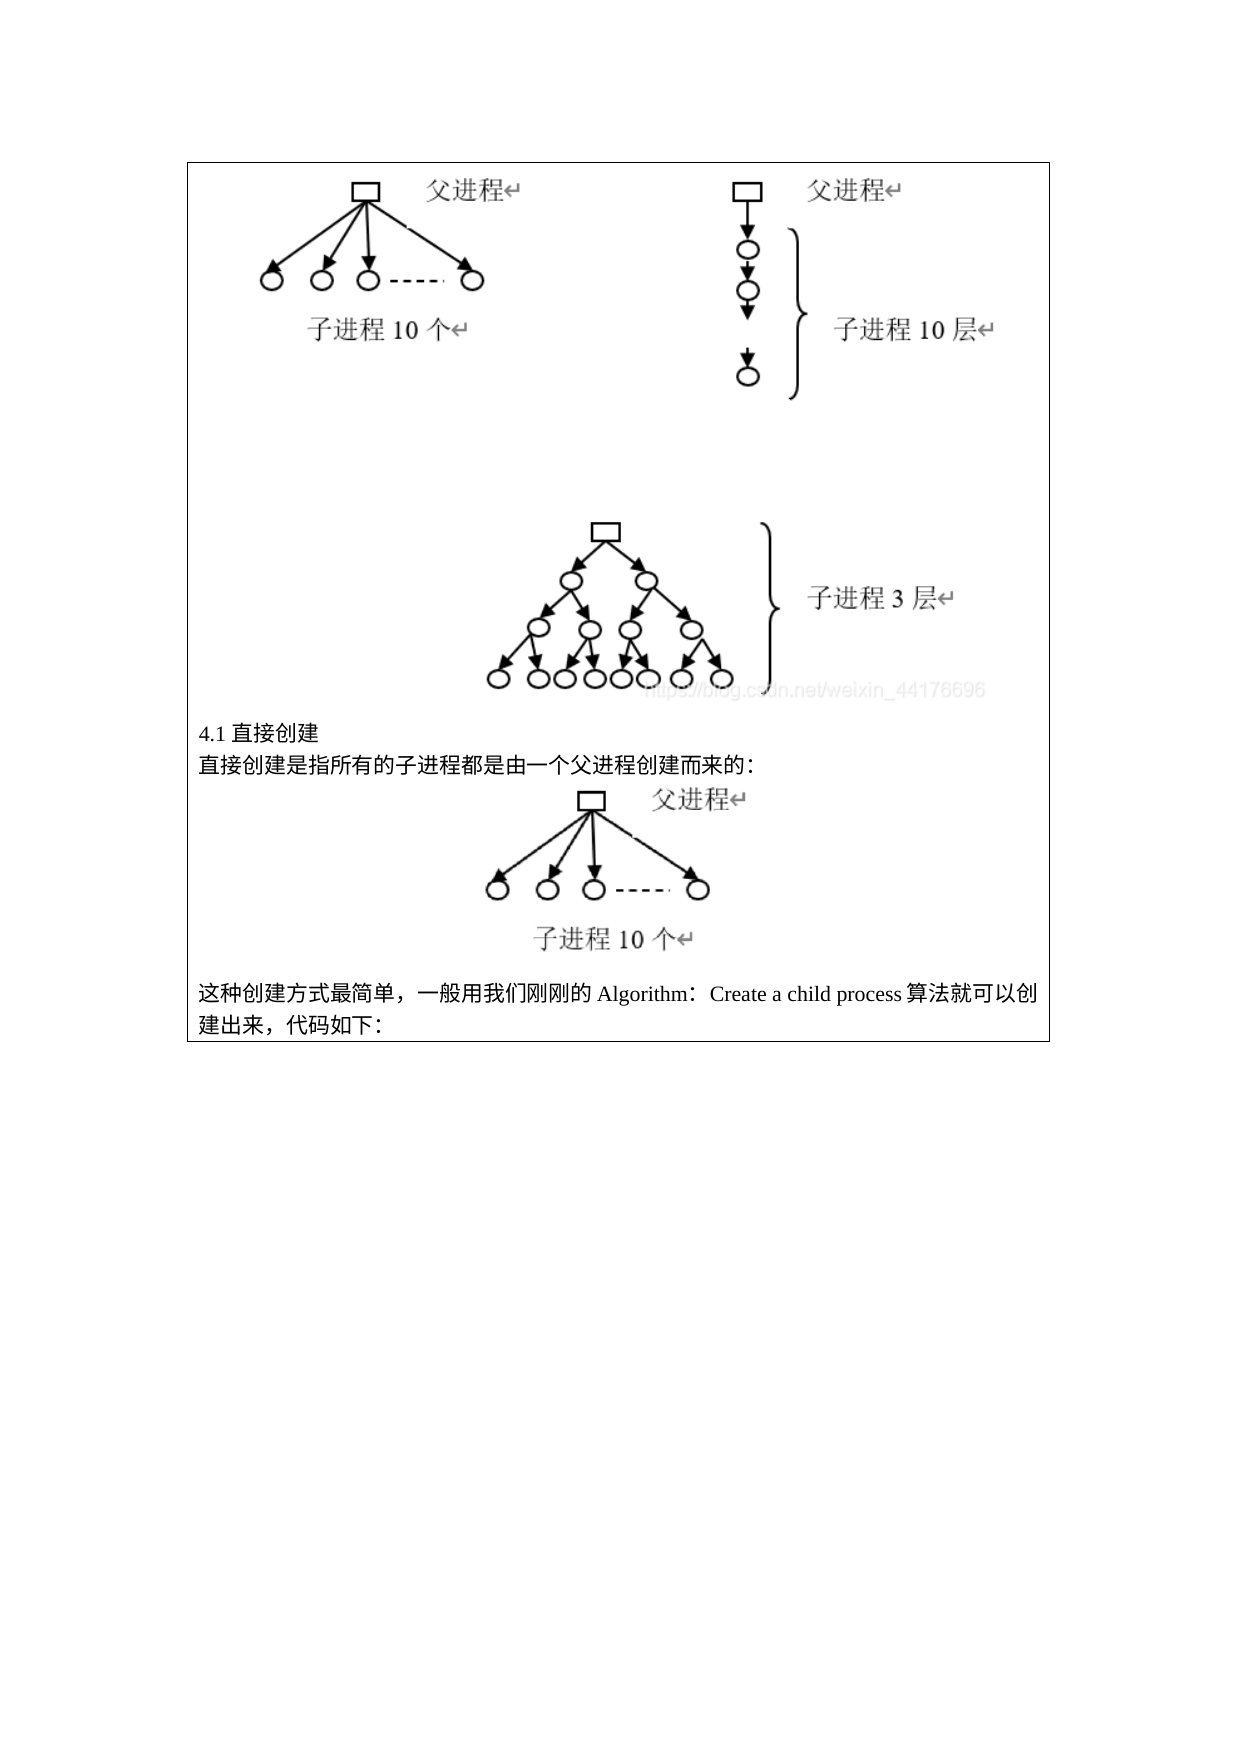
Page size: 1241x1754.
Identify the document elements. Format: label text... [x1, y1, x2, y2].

picture [470, 780, 767, 956]
table_cell 二．实验过程及内容：(对程序代码进行说明和分析，越详细越好，代码排版要整齐，可读性要高) 1. 编写一个最简单的程序，检查并发环境是否正确 鉴于clang的优越性，我们将采用llvm的标准来编译程序，首先确保环境配置正确，clang编译器是否正确的安装在Linux系统上。 输入bash指令$ clang test.c -o test，然后执行： 可以发现我们的环境配置是没有问题的，可以进入下一步了。 运行例程，分析例程中关键代码的功能，给出运行结果并对运行结果进行分析说明。 首先键入例程1的代码： 上面的代码简单来说，实现了父进程/子进程之间的用户级别的进程复制，并使用waitpid()函数让父进程不断等待其子进程退出。tprintf函数用于替换常规的printf，功能是在普通的格式字符串fmt前面增加显示当前的时间。getpid函数在main中用于获取正在执行当前程序的进程ID，而fork就是创建子进程，其数据拷贝自当前进程，父进程结束时，子进程也会相应结束。 为了弄清楚这个程序究竟做了什么，我们需要用到lldb去debug。首先是用clang编译程序，但这个时候需要增加参数-g，这样允许我们在debug的时候设置断点： 接下来键入$ lldb main进入debug： 设置在fork之后的断点，然后查看当前pid的值： 可以发现，在fork之后（也就是创建了子进程之后），pid = 83228，这说明创建的子进程代码为83228，而父进程的代码为83225. 并且，从输出的提示来说，创建的子进程并没有从main的开头执行，而是从fork()函数后开始执行。所以并没有打印”Hello from Parent Process, PID is 83228.”的输出。这也很好的印证了这一点。 由于我们设置的断点是在父进程，所以无法具体观测到子进程是一种什么样的情况。但是幸运的是可以通过子进程的输出来判断。从输出： Hello from Child Process 83228. 1 times Hello from Child Process 83228. 2 times Hello from Child Process 83228. 3 times 可以看出来，子进程是从fork后开始执行的，并且在子进程中，pid是等于0的。这是因为在C语言中，pid等于0通常是在fork()系统调用返回的子进程中使用的。这是因为在子进程中，fork()系统调用的返回值是0。当父进程调用fork()创建子进程时，fork()会返回子进程的进程ID（PID），而在子进程中，fork()会返回0。这样，我们可以根据返回值判断当前进程是父进程还是子进程。因此，当pid等于0时，通常表示当前代码正在子进程中执行。 当子进程结束之后，父进程也将跳出等待，而结束程序。因此最终的输出也非常简单（忽略PID的改变，因为我重新运行了程序）： 接下来我们看看例程2的程序： 这段代码其实是例程1的修改，最主要的修改是在子进程添加了调用系统二进制程序ps。ps的作用是查看进程。这个在Linux开发中非常常用，我们一般会使用ps -ef来输出当前系统的所有进程，并且这种输出是比较规范的，下面以我的Linux系统为例子展示了ps的最基础的使用： 如果要筛选出特地的进程，可以使用管道grep，这里展示筛选出wine进程的ps指令： 了解了ps之后，我们就可以大概看看这个程序的执行结果了。因为比较简单，大部分功能在例程1已经debug过了，所以例程2不需要debug了。我们来看看执行结果： 我们发现，在执行ps之后，输出了： 其实就是执行了ps -a，那为什么要调用/bin/ps -a呢？因为我们这个程序并没有引入环境变量。-a这个参数，表示输出当前终端的所有进程。这就说明为什么输出的进程那么少了，只有zsh shell（bash的平替，语法一样）、concurrent_prog（当前的程序）和ps。 另外，如果执行的不是ps，而是ls，那么输出如下： 上述的输出等效于在bash(zsh) shell中输入ls -l /etc。结果是一样的。 模仿例程，编写一段程序实现以下功能： a)使用系统调用fork()创建两个子进程 b)各个子进程显示和输出一些提示信息和自己的进程标识符。 c)父进程显示自己的进程ID和一些提示信息，然后调用waitpid()等待多个子进程结束，并在子进程结束后显示输出提示信息表示程序结束。 我们在原有程序的基础上进行修改。首先是main函数，为了创建两个线程，我们用一个相对特殊的创建方式，这种创建方式并不会显式的定义两个pid，而是一种可以用一个pid_t变量表示无穷个进程代码的方式（理论上），这种创建方式的伪代码如下： 这个创建子进程的算法的空间复杂度为，无论有多少个子进程被创建。而传统的创建方式需要的空间复杂度。 具体用C语言实现如下： 特别注意的是，当当前线程是子线程的时候，就跳出循环而执行输出子线程的相关信息及其标识符。所以exec函数具体如下： 我们尝试用clang编译然后运行，得到的结果如下： 创建多个（3个以上）进程并发运行，控制好各个子进程输出自己的进程标识符和一些提示信息，对程序运行结果进行分析说明。观察各个子进程并发执行的顺序，输出结果是否与设想中的顺序不同，并分析原因。 进程的创建有三种：直接创建、嵌套创建和二叉树创建，如图所示： 直接创建 直接创建是指所有的子进程都是由一个父进程创建而来的： 这种创建方式最简单，一般用我们刚刚的Algorithm：Create a child process算法就可以创建出来，代码如下： 这样，创建所有子进程的父亲都是父进程了。我们用clang编译运行看看： 我们发现，不管设定的顺序是什么样的，最终这个程序的所有子进程都是随机顺序执行的。并没有按照我们的预期。 为了验证是否是直接创建，那么就要验证每个子进程的父亲是不是父进程。Linux中有个工具叫做pstree，这个工具可以以树的形式输出进程及其子进程的关系，非常适合验证。只需要输入pstree -p 父进程代号即可。另外，为了方便使用这个指令，我们有比要将程序放到后台执行，因此我们可以使用&参数，Linux会把这个运行的程序放到后台执行，于是我们可以继续输入bash指令了。 并且在结尾加上pause()，这样程序就不会暂停了。方便我们去使用pstree。 另外，我们要在源代码中删掉waitpid()函数，因为这个函数会使得第一个子进程结束时父进程才能继续创建子进程。这说明如果不删掉waitpid()函数的话，由于pause的作用，整个程序都不会停止。这样父进程就会永远等待第一个子进程执行完毕，导致父进程永远只有一个子进程。 稍作修改，得到如下的版本： 输入 $ clang concurrent_program_4_1.c -o concurrent_program_4_1; ./concurrent_program_4_1 & 然后得到如下的输出结果： 可以知道当前的父进程是38368，于是我们输入$ pstree -p 38368： 可以看出来，我们的创建方式是正确的。 由于我们有意让程序不终止，所以当查看完进程结构后，需要我们手动杀死这些没有用的进程。输入$ ps -ef | grep concurrent_prog： 可以看到有很多进程，所以需要杀死，利用$ kill $(pgrep concurrent)指令杀死含有concurrent的进程。之后再次查看进程： 成功了杀死了无用进程。 嵌套创建 我们在4.1实现了直接创建，而嵌套创建的含义如下： 也就是说，每个子进程都是上一个子进程的孩子，其第一个子进程的父亲是父进程。实现这种方式很简单，只需要将创建语句中的break放到父进程里面，这样就可以让子进程继续创建进程，而父进程创建完一个子进程后将不再创建子进程。 我们键入 $ clang concurrent_program_4_2.c -o concurrent_program_4_2; ./concurrent_program_4_2 & 然后看看输出结果： 接下来验证是否为嵌套创建：$ pstree -p 40579 因为输出空间不够了，所以后面省略了。可以看得出来，这就是嵌套创建。 二叉树创建 二叉树创建，也就是让每个进程都创建两个子进程。既然如此，我们可以继续修改for里面的代码，得到如下简单的创建代码： 一共三层循环，创建四层满二叉树结构的进程树。 其原理是，第一层循环内，创建了子进程X，然后因为当前是父进程，所以此时pid > 0，因此进入if语句，再创建了一个子进程Y，此时pid还是大于0，于是跳出循环，父进程不再创建子进程。第二层循环内，原先创建好的两个子进程X和Y分别执行第二层循环里的操作，所以我只举其中一个子进程X的例子，这个子进程X继续创建下一个子进程Z，但是因为代码是在子进程运作，所以此时pid等于0，于是进入第三层循环，第三层循环中子进程X又创建了一个进程W。所以子进程X创建了两个子进程Z和W，而与X互为兄弟的子进程Y也是同理。子进程Z和W创建后就从第二层循环开始，也是同理。最终这样形成了一个满二叉树结构的进程树。 我们键入 $ clang concurrent_program_4_3.c -o concurrent_program_4_3; ./concurrent_program_4_3 & 然后看看输出结果： 然后用$pstree -p 45244看看结构： 可以看出来是二叉树创建。 [188, 163, 1049, 1041]
picture [240, 163, 997, 713]
